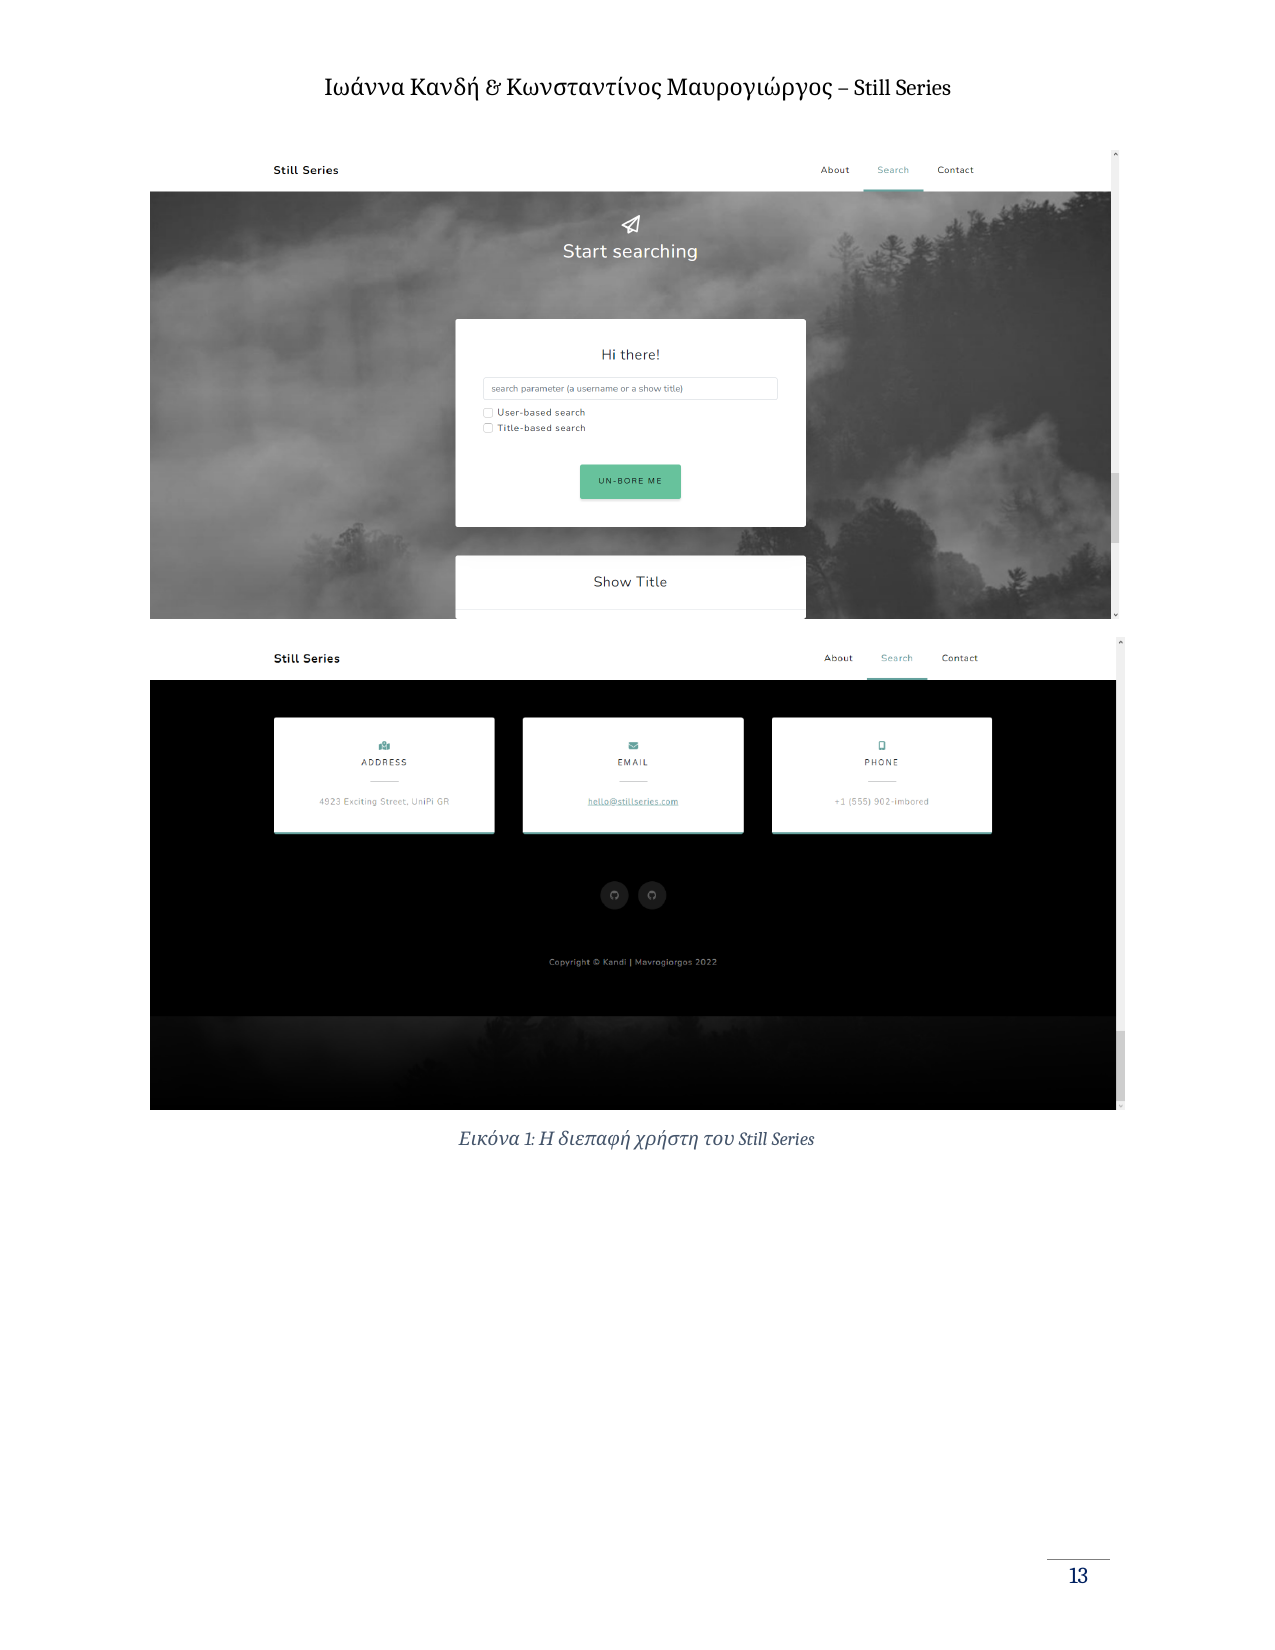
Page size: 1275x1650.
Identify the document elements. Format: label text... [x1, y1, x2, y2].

text Εικόνα 1: Η διεπαφή χρήστη του Still Series [150, 1128, 1125, 1149]
picture [150, 150, 1120, 619]
picture [150, 637, 1125, 1110]
